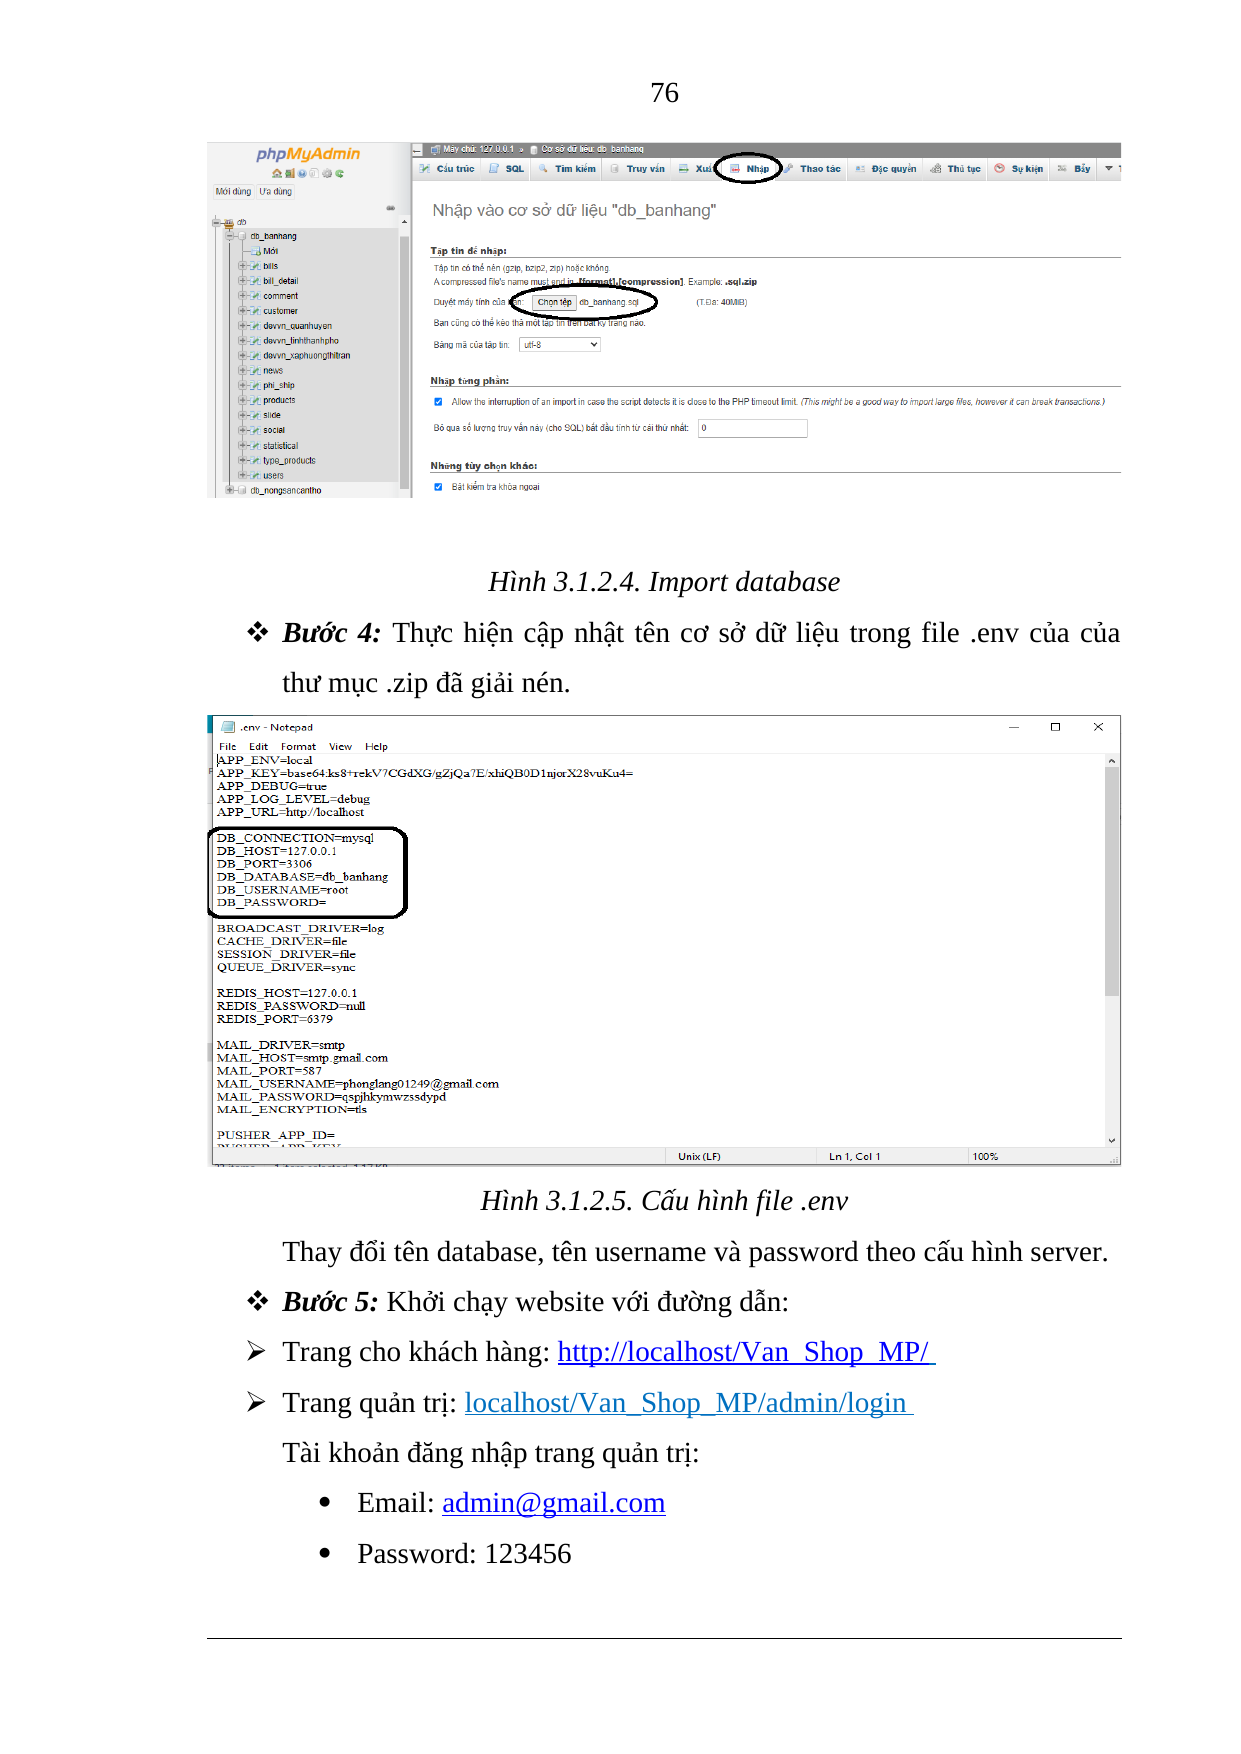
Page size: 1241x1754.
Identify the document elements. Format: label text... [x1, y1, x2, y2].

list Bước 5: Khởi chạy website với đường dẫn: [244, 1284, 1122, 1318]
text Hình 3.1.2.4. Import database [207, 564, 1122, 598]
picture [207, 142, 1122, 498]
text Thay đổi tên database, tên username và password theo cấu hình server. [207, 1234, 1122, 1267]
text Hình 3.1.2.5. Cấu hình file .env [207, 1183, 1122, 1217]
text Tài khoản đăng nhập trang quản trị: [282, 1435, 1122, 1469]
list Trang quản trị: localhost/Van_Shop_MP/admin/login [244, 1385, 1122, 1418]
list Trang cho khách hàng: http://localhost/Van_Shop_MP/ [244, 1334, 1122, 1368]
list Bước 4: Thực hiện cập nhật tên cơ sở dữ liệu trong file .env của của thư mục .zip đã giải nén. [244, 615, 1122, 699]
list Password: 123456 [319, 1536, 1122, 1569]
list Email: admin@gmail.com [319, 1486, 1122, 1519]
picture [207, 715, 1122, 1167]
